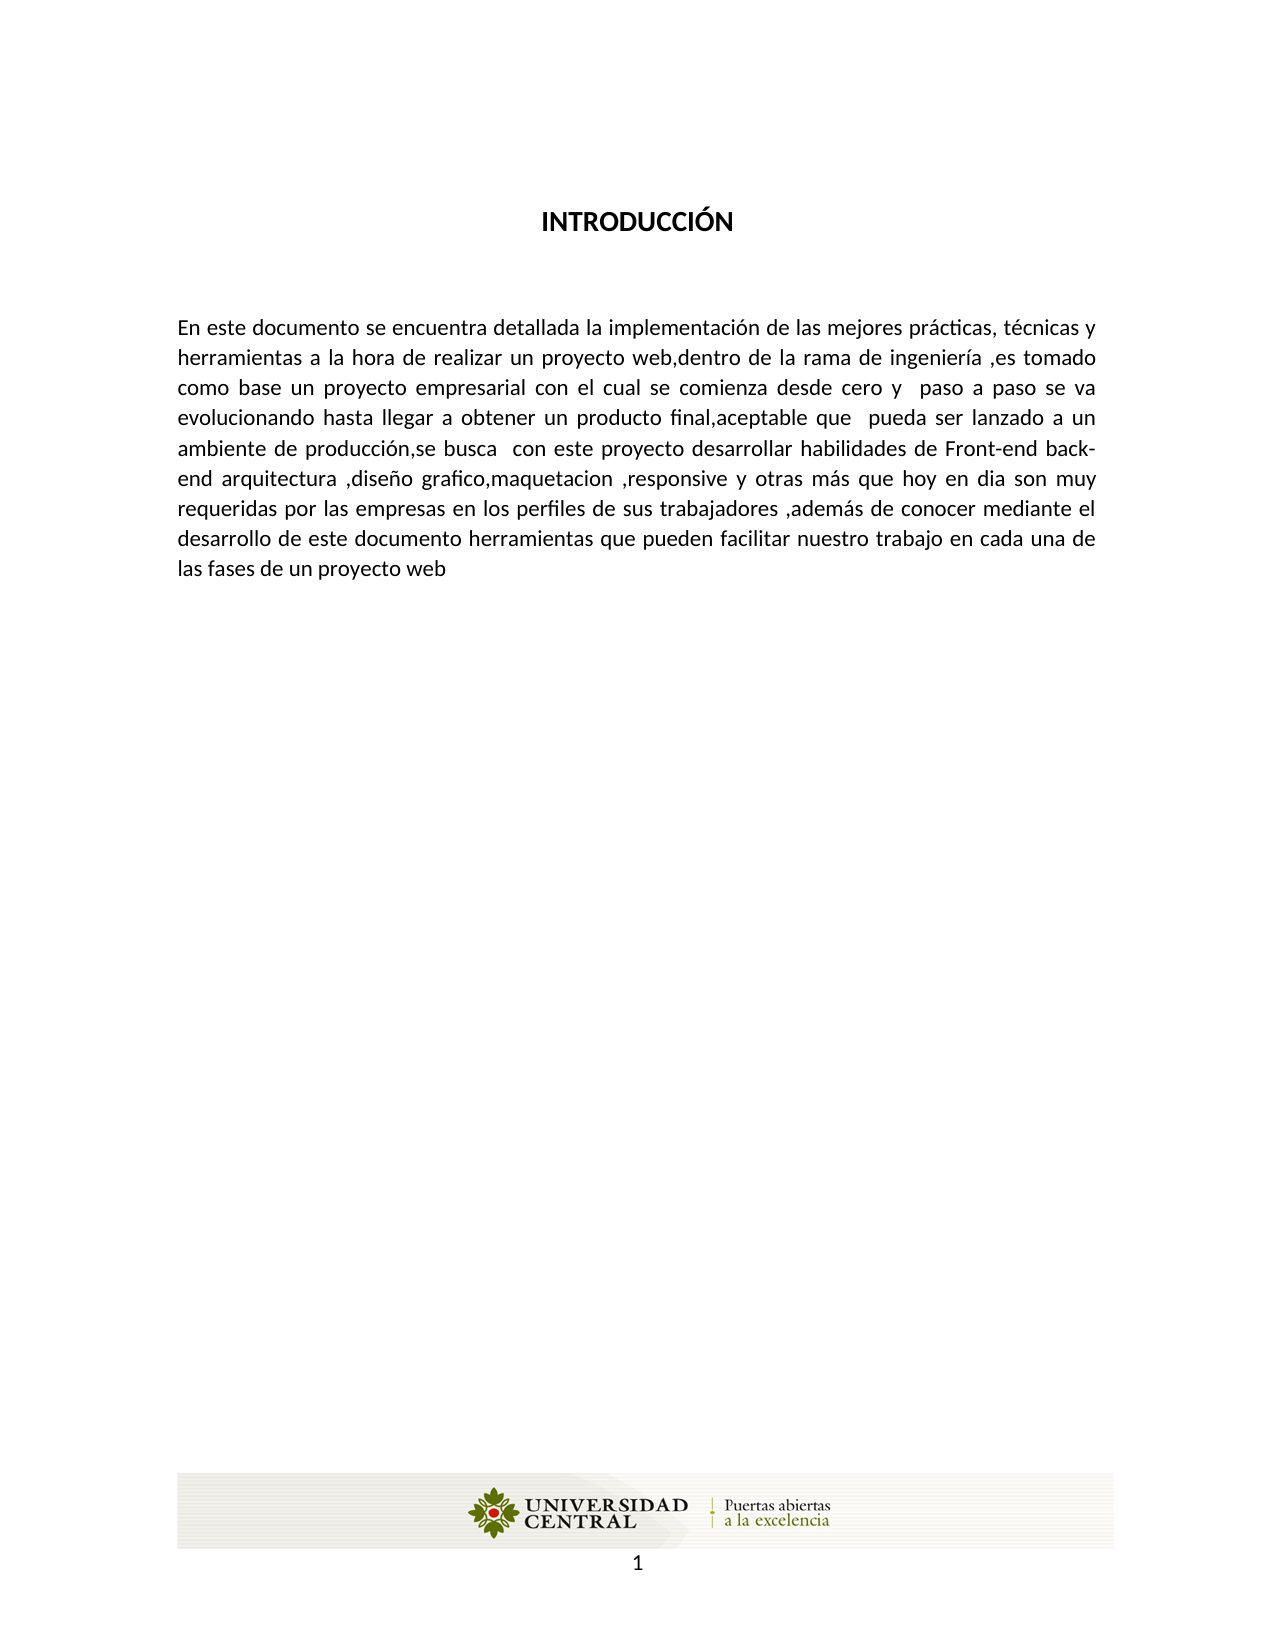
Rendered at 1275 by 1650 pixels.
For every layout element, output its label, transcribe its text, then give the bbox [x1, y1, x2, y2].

text En este documento se encuentra detallada la implementación de las mejores prácticas, técnicas y herramientas a la hora de realizar un proyecto web,dentro de la rama de ingeniería ,es tomado como base un proyecto empresarial con el cual se comienza desde cero y paso a paso se va evolucionando hasta llegar a obtener un producto final,aceptable que pueda ser lanzado a un ambiente de producción,se busca con este proyecto desarrollar habilidades de Front-end back-end arquitectura ,diseño grafico,maquetacion ,responsive y otras más que hoy en dia son muy requeridas por las empresas en los perfiles de sus trabajadores ,además de conocer mediante el desarrollo de este documento herramientas que pueden facilitar nuestro trabajo en cada una de las fases de un proyecto web [177, 313, 1098, 583]
text INTRODUCCIÓN [177, 203, 1098, 238]
picture [177, 1473, 1115, 1549]
